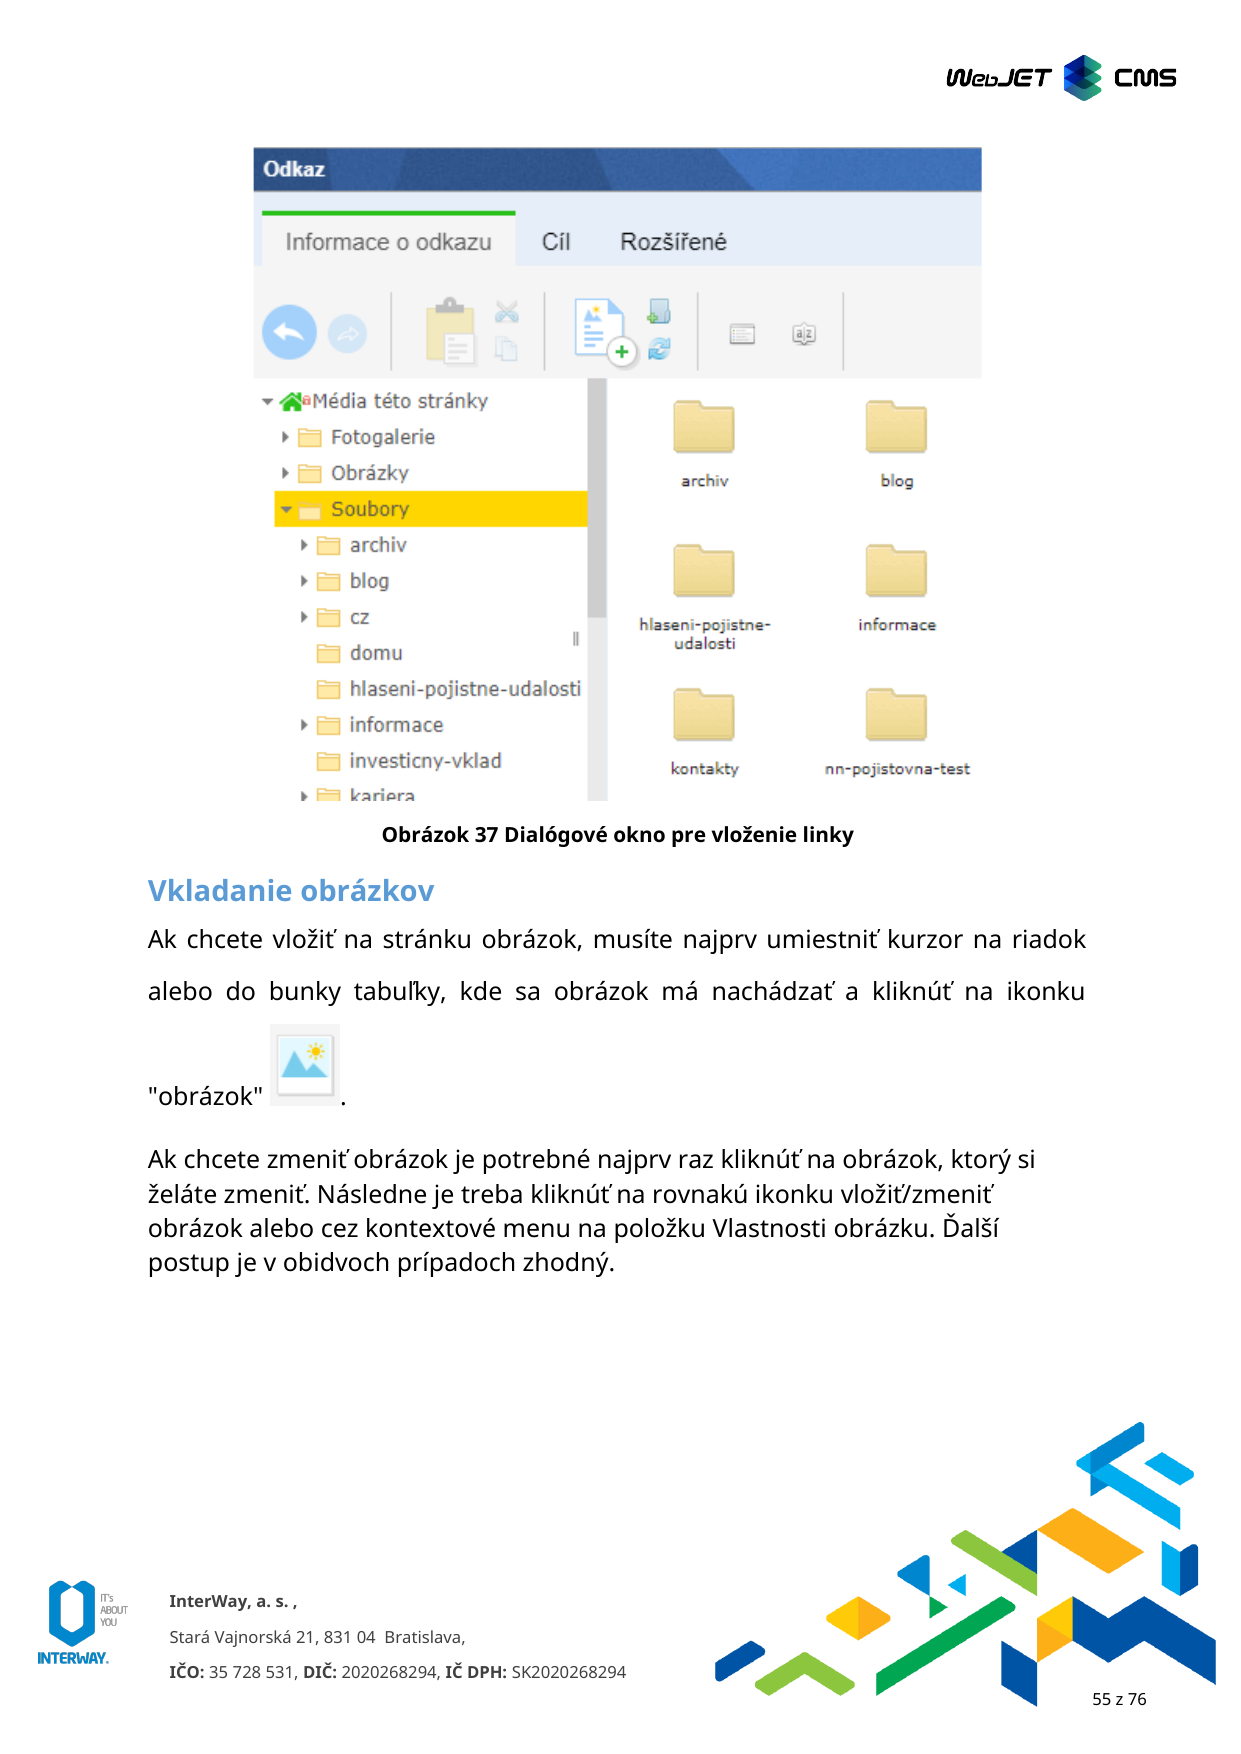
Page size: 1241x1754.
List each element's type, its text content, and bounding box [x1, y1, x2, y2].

picture [253, 147, 982, 801]
text Obrázok 37 Dialógové okno pre vloženie linky [148, 821, 1087, 849]
text Ak chcete vložiť na stránku obrázok, musíte najprv umiestniť kurzor na riadok alebo do bunky tabuľky, kde sa obrázok má nachádzať a kliknúť na ikonku "obrázok" . [148, 922, 1087, 1113]
text Ak chcete zmeniť obrázok je potrebné najprv raz kliknúť na obrázok, ktorý si želáte zmeniť. Následne je treba kliknúť na rovnakú ikonku vložiť/zmeniť obrázok alebo cez kontextové menu na položku Vlastnosti obrázku. Ďalší postup je v obidvoch prípadoch zhodný. [148, 1142, 1087, 1278]
picture [946, 55, 1177, 101]
picture [220, 1411, 1241, 1743]
list Vkladanie obrázkov [148, 870, 1087, 909]
picture [37, 1579, 129, 1665]
picture [269, 1024, 340, 1106]
